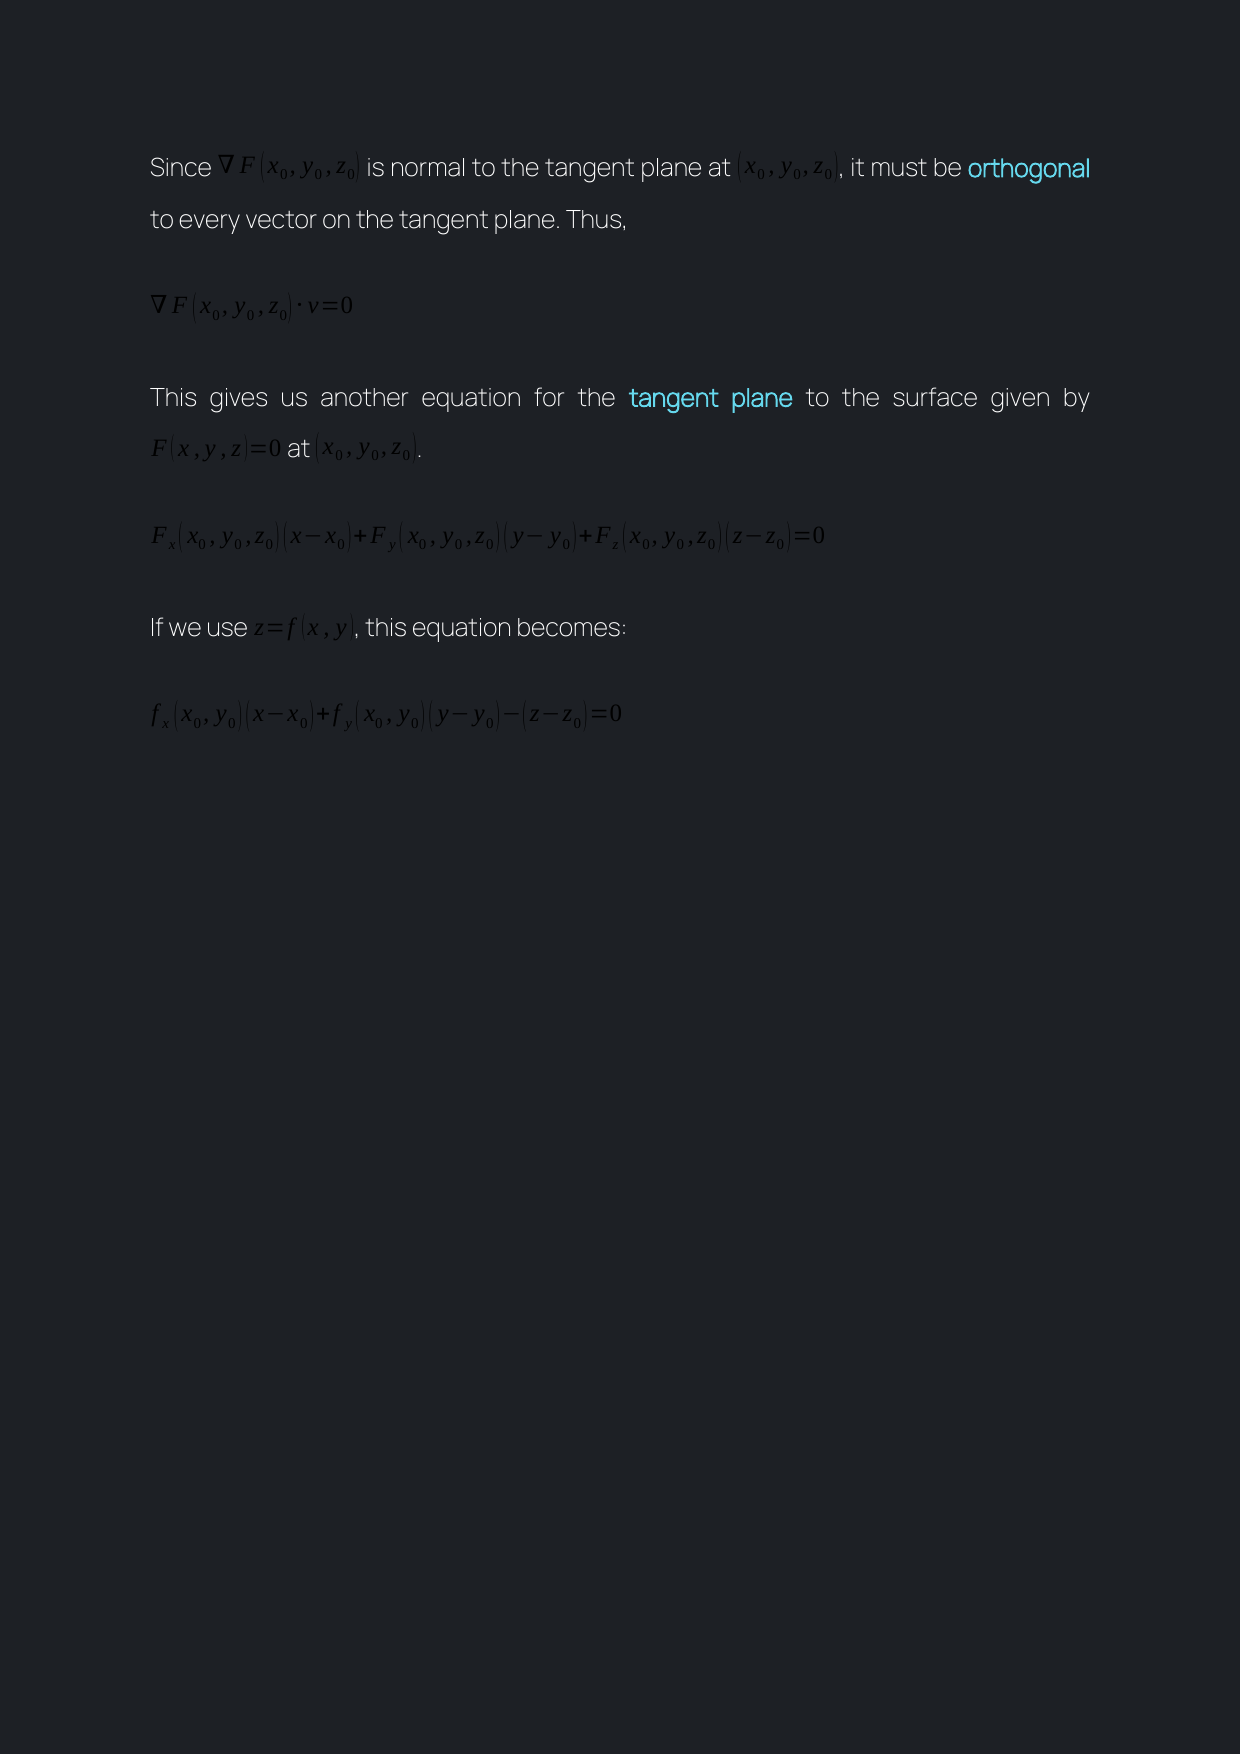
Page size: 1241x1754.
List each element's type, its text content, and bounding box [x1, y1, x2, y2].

text This gives us another equation for the tangent plane to the surface given by at . [150, 380, 1090, 466]
text If we use , this equation becomes: [150, 609, 1090, 644]
text Since is normal to the tangent plane at , it must be orthogonal to every vector on the tangent plane. Thus, [150, 150, 1090, 236]
